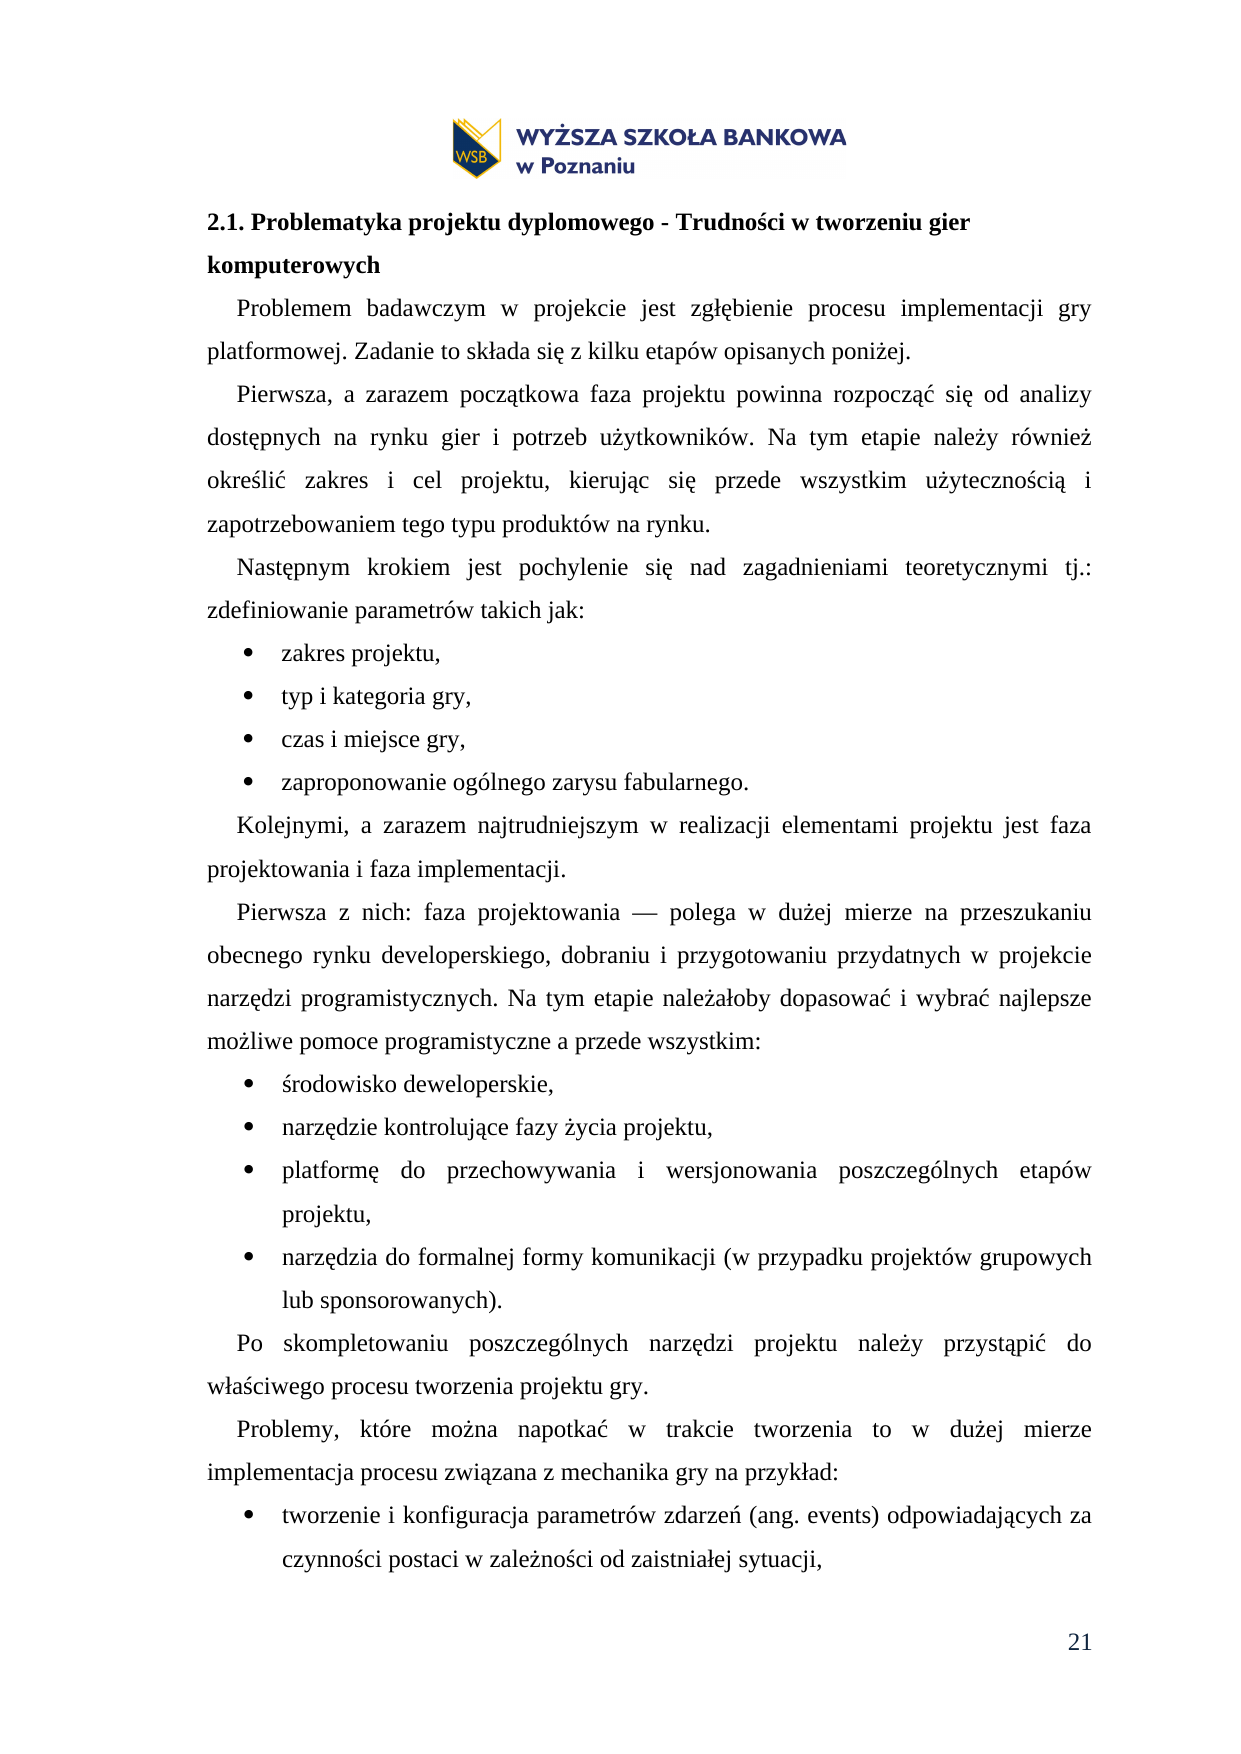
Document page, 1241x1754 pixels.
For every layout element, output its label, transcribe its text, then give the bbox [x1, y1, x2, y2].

list narzędzia do formalnej formy komunikacji (w przypadku projektów grupowych lub sponsorowanych). [244, 1242, 1092, 1314]
list tworzenie i konfiguracja parametrów zdarzeń (ang. events) odpowiadających za czynności postaci w zależności od zaistniałej sytuacji, [244, 1501, 1092, 1572]
text Problemem badawczym w projekcie jest zgłębienie procesu implementacji gry platformowej. Zadanie to składa się z kilku etapów opisanych poniżej. [207, 293, 1092, 365]
list czas i miejsce gry, [244, 724, 1092, 753]
text Pierwsza, a zarazem początkowa faza projektu powinna rozpocząć się od analizy dostępnych na rynku gier i potrzeb użytkowników. Na tym etapie należy również określić zakres i cel projektu, kierując się przede wszystkim użytecznością i zapotrzebowaniem tego typu produktów na rynku. [207, 379, 1092, 537]
list narzędzie kontrolujące fazy życia projektu, [244, 1112, 1092, 1141]
text Kolejnymi, a zarazem najtrudniejszym w realizacji elementami projektu jest faza projektowania i faza implementacji. [207, 811, 1092, 882]
list zakres projektu, [244, 638, 1092, 667]
text Problemy, które można napotkać w trakcie tworzenia to w dużej mierze implementacja procesu związana z mechanika gry na przykład: [207, 1414, 1092, 1486]
list środowisko deweloperskie, [244, 1069, 1092, 1098]
text Pierwsza z nich: faza projektowania — polega w dużej mierze na przeszukaniu obecnego rynku developerskiego, dobraniu i przygotowaniu przydatnych w projekcie narzędzi programistycznych. Na tym etapie należałoby dopasować i wybrać najlepsze możliwe pomoce programistyczne a przede wszystkim: [207, 897, 1092, 1055]
text Po skompletowaniu poszczególnych narzędzi projektu należy przystąpić do właściwego procesu tworzenia projektu gry. [207, 1328, 1092, 1400]
list typ i kategoria gry, [244, 681, 1092, 710]
list platformę do przechowywania i wersjonowania poszczególnych etapów projektu, [244, 1156, 1092, 1227]
subtitle 2.1. Problematyka projektu dyplomowego - Trudności w tworzeniu gier komputerowych [207, 207, 1092, 279]
picture [452, 118, 847, 179]
text Następnym krokiem jest pochylenie się nad zagadnieniami teoretycznymi tj.: zdefiniowanie parametrów takich jak: [207, 552, 1092, 624]
list zaproponowanie ogólnego zarysu fabularnego. [244, 767, 1092, 796]
